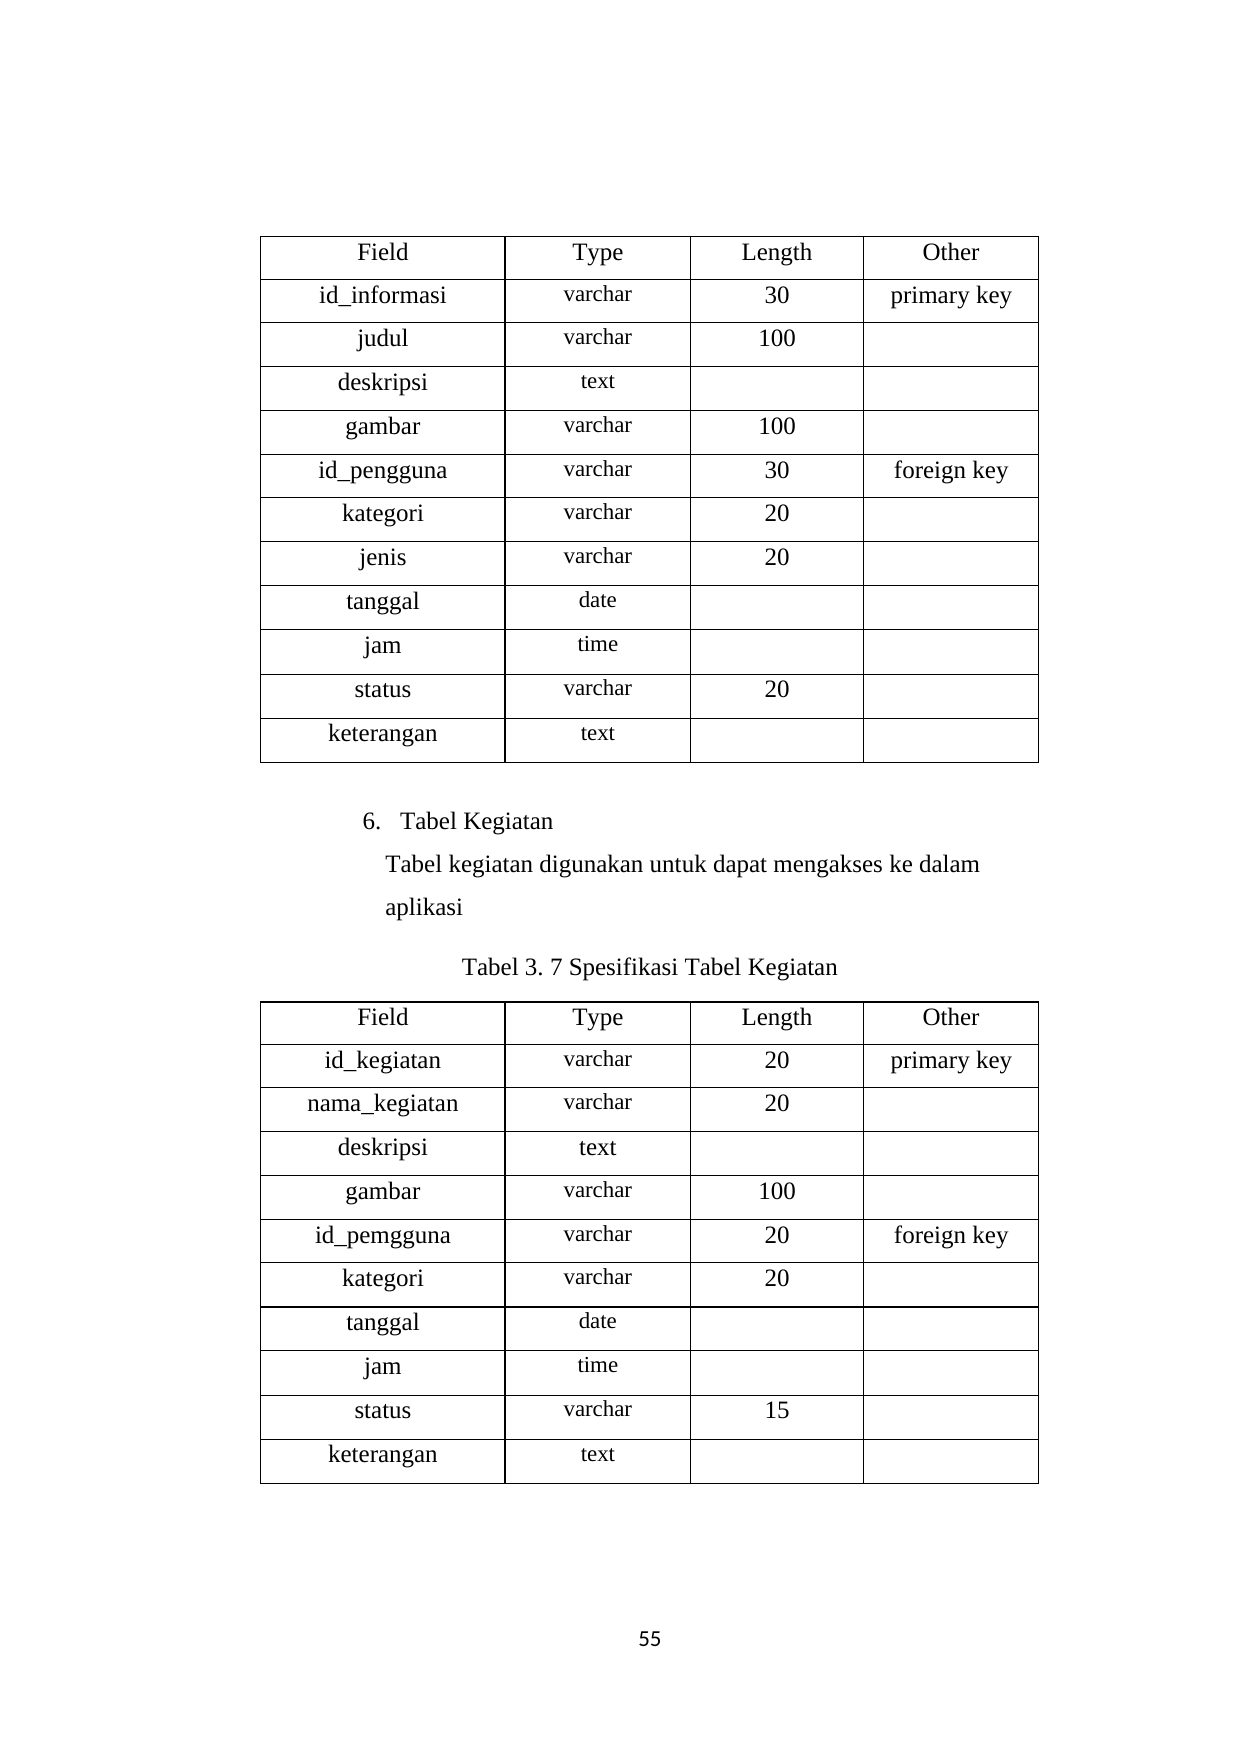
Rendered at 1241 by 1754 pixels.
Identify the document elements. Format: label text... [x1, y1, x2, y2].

table_cell [691, 1132, 863, 1175]
table_cell varchar [506, 455, 690, 497]
table_cell [691, 719, 863, 762]
table_cell 100 [691, 411, 863, 454]
table_cell date [506, 586, 690, 629]
table_cell [691, 1440, 863, 1483]
table_header Length [691, 1003, 863, 1044]
table_cell id_informasi [261, 280, 504, 322]
table_header Type [506, 1003, 690, 1044]
table_cell [691, 367, 863, 410]
table_cell varchar [506, 1220, 690, 1262]
table_cell text [506, 1440, 690, 1483]
table_cell [691, 586, 863, 629]
table_cell 20 [691, 542, 863, 585]
table_cell 100 [691, 1176, 863, 1219]
table_cell 100 [691, 323, 863, 366]
table_cell 20 [691, 1088, 863, 1131]
table_cell [864, 1440, 1038, 1483]
table_cell varchar [506, 411, 690, 454]
table_cell [864, 498, 1038, 541]
table_cell varchar [506, 1088, 690, 1131]
table_cell id_kegiatan [261, 1045, 504, 1087]
table_cell [864, 367, 1038, 410]
table_cell id_pengguna [261, 455, 504, 497]
table_cell date [506, 1308, 690, 1350]
table_cell varchar [506, 280, 690, 322]
table_cell [864, 586, 1038, 629]
table_cell keterangan [261, 1440, 504, 1483]
table_cell keterangan [261, 719, 504, 762]
table_cell varchar [506, 675, 690, 717]
table_cell [864, 1176, 1038, 1219]
table_header Other [864, 237, 1038, 279]
table_cell tanggal [261, 586, 504, 629]
table_cell judul [261, 323, 504, 366]
table_cell kategori [261, 498, 504, 541]
table_cell 20 [691, 1045, 863, 1087]
table_cell text [506, 1132, 690, 1175]
table_cell primary key [864, 1045, 1038, 1087]
table_cell time [506, 1351, 690, 1394]
table_cell [691, 1351, 863, 1394]
table_cell [691, 630, 863, 673]
table_cell [864, 1132, 1038, 1175]
table_cell id_pemgguna [261, 1220, 504, 1262]
table_cell tanggal [261, 1308, 504, 1350]
table_cell [864, 323, 1038, 366]
table_cell varchar [506, 1263, 690, 1306]
table_cell varchar [506, 1045, 690, 1087]
table_cell [864, 1308, 1038, 1350]
table_cell [864, 630, 1038, 673]
table_cell varchar [506, 542, 690, 585]
table_cell gambar [261, 1176, 504, 1219]
table_cell varchar [506, 323, 690, 366]
table_cell [864, 1088, 1038, 1131]
table_cell [864, 411, 1038, 454]
table_cell [864, 719, 1038, 762]
table_header Other [864, 1003, 1038, 1044]
table_cell kategori [261, 1263, 504, 1306]
table_cell 20 [691, 1220, 863, 1262]
table_cell foreign key [864, 1220, 1038, 1262]
table_cell 30 [691, 455, 863, 497]
table_cell [864, 1351, 1038, 1394]
table_cell deskripsi [261, 367, 504, 410]
table_cell 15 [691, 1396, 863, 1438]
table_cell varchar [506, 1396, 690, 1438]
table_cell 20 [691, 498, 863, 541]
table_cell [864, 675, 1038, 717]
table_cell [864, 1263, 1038, 1306]
table_cell 20 [691, 1263, 863, 1306]
table_cell varchar [506, 498, 690, 541]
table_cell [864, 542, 1038, 585]
table_cell [864, 1396, 1038, 1438]
table_cell foreign key [864, 455, 1038, 497]
table_cell time [506, 630, 690, 673]
list Tabel kegiatan digunakan untuk dapat mengakses ke dalam aplikasi [385, 849, 1063, 921]
list Tabel Kegiatan [362, 806, 1063, 834]
table_header Length [691, 237, 863, 279]
table_cell jenis [261, 542, 504, 585]
table_cell text [506, 367, 690, 410]
text Tabel 3. 7 Spesifikasi Tabel Kegiatan [236, 952, 1063, 981]
table_cell status [261, 1396, 504, 1438]
table_cell 20 [691, 675, 863, 717]
table_cell [691, 1308, 863, 1350]
table_cell gambar [261, 411, 504, 454]
table_cell text [506, 719, 690, 762]
table_header Field [261, 237, 504, 279]
table_cell 30 [691, 280, 863, 322]
table_cell varchar [506, 1176, 690, 1219]
table_cell jam [261, 630, 504, 673]
table_header Field [261, 1003, 504, 1044]
table_header Type [506, 237, 690, 279]
table_cell primary key [864, 280, 1038, 322]
table_cell nama_kegiatan [261, 1088, 504, 1131]
table_cell status [261, 675, 504, 717]
table_cell deskripsi [261, 1132, 504, 1175]
table_cell jam [261, 1351, 504, 1394]
